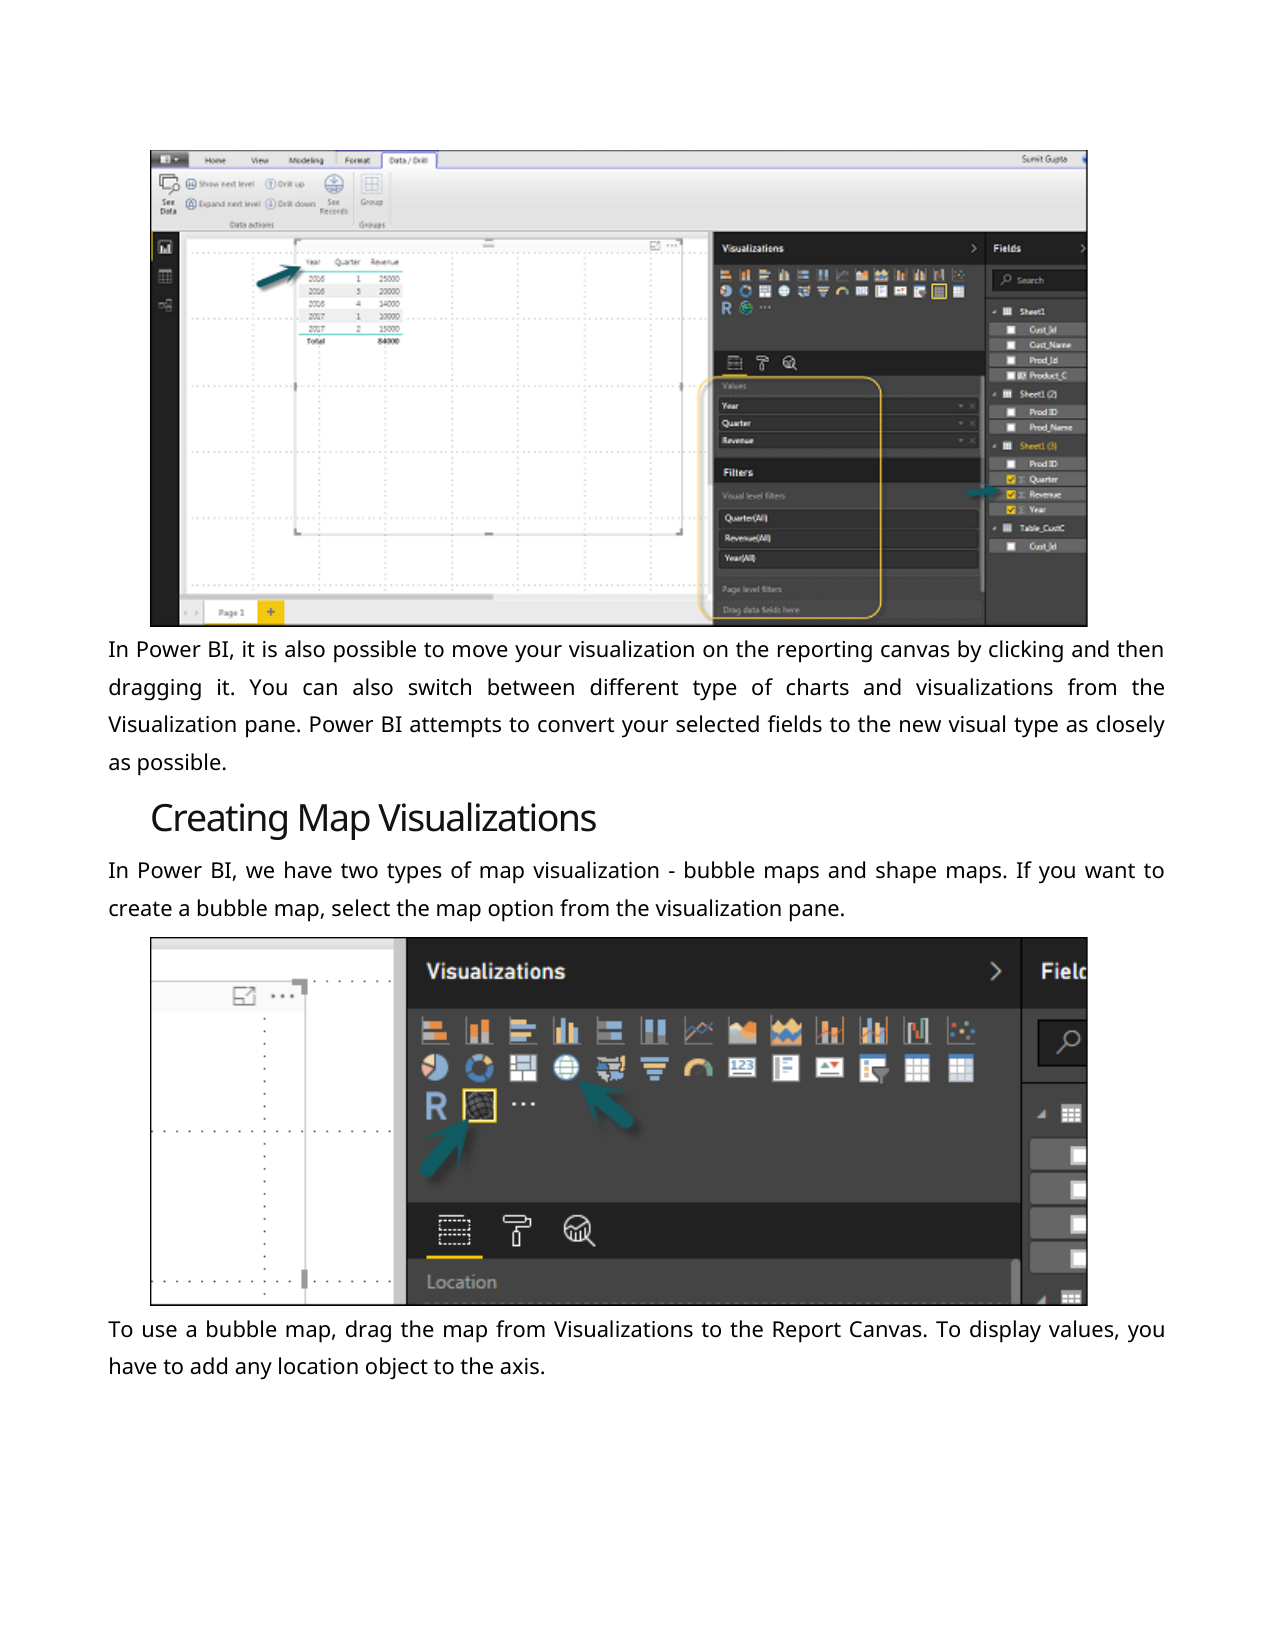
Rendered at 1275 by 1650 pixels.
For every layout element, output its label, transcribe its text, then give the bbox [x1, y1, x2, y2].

text In Power BI, we have two types of map visualization - bubble maps and shape maps. If you want to create a bubble map, select the map option from the visualization pane. [108, 847, 1167, 922]
picture [150, 937, 1088, 1306]
text Creating Map Visualizations [150, 791, 1167, 842]
picture [150, 150, 1088, 627]
text In Power BI, it is also possible to move your visualization on the reporting canvas by clicking and then dragging it. You can also switch between different type of charts and visualizations from the Visualization pane. Power BI attempts to convert your selected fields to the new visual type as closely as possible. [108, 626, 1167, 776]
text To use a bubble map, drag the map from Visualizations to the Report Canvas. To display values, you have to add any location object to the axis. [108, 1306, 1167, 1381]
